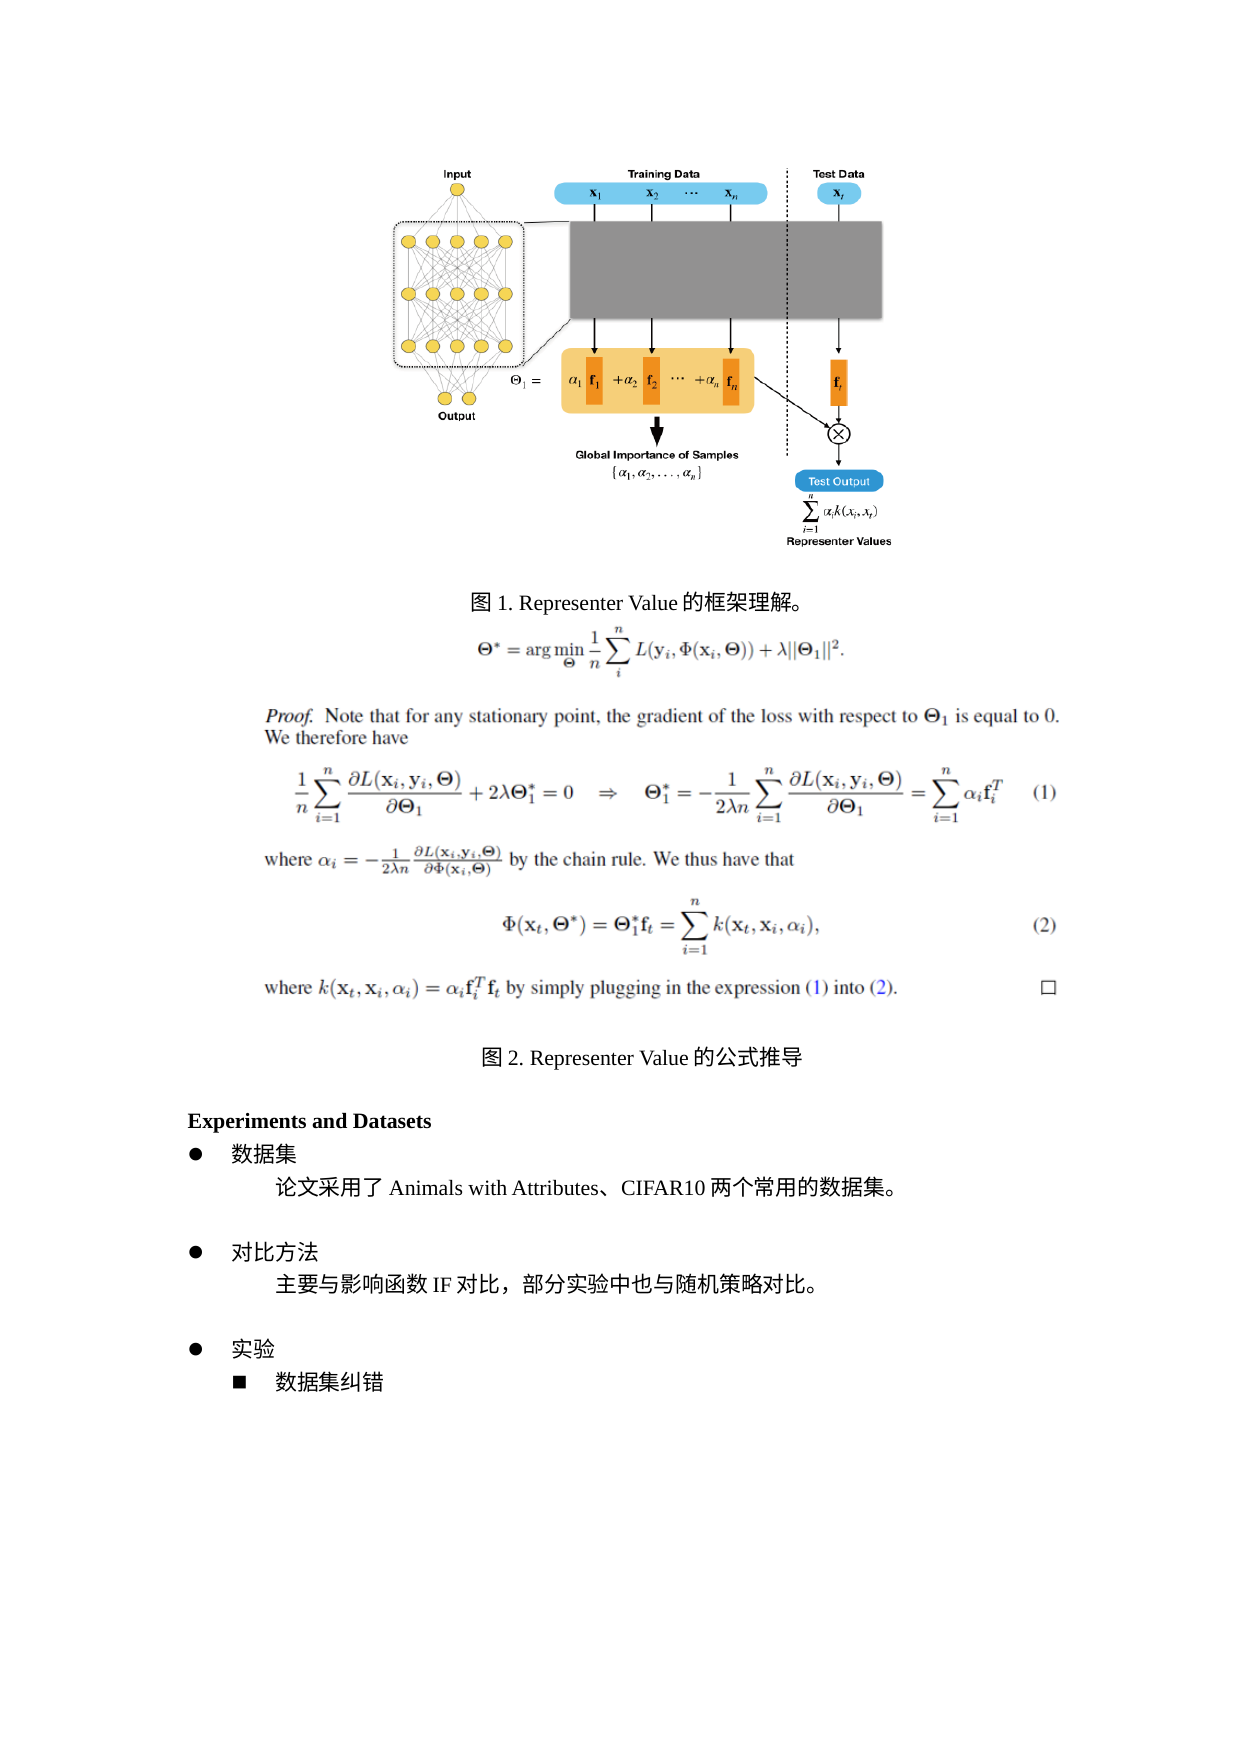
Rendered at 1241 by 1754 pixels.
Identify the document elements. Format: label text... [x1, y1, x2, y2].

list 数据集 [187, 1137, 1053, 1169]
text Experiments and Datasets [187, 1104, 1053, 1137]
list 数据集纠错 [231, 1364, 1053, 1397]
list 主要与影响函数IF对比，部分实验中也与随机策略对比。 [231, 1267, 1053, 1299]
text 论文采用了Animals with Attributes、CIFAR10两个常用的数据集。 [231, 1169, 1053, 1202]
list 实验 [187, 1332, 1053, 1364]
list 对比方法 [187, 1234, 1053, 1267]
text 图2. Representer Value的公式推导 [187, 1039, 1053, 1072]
text 图1. Representer Value的框架理解。 [187, 584, 1053, 617]
picture [386, 162, 898, 554]
picture [231, 617, 1097, 1016]
